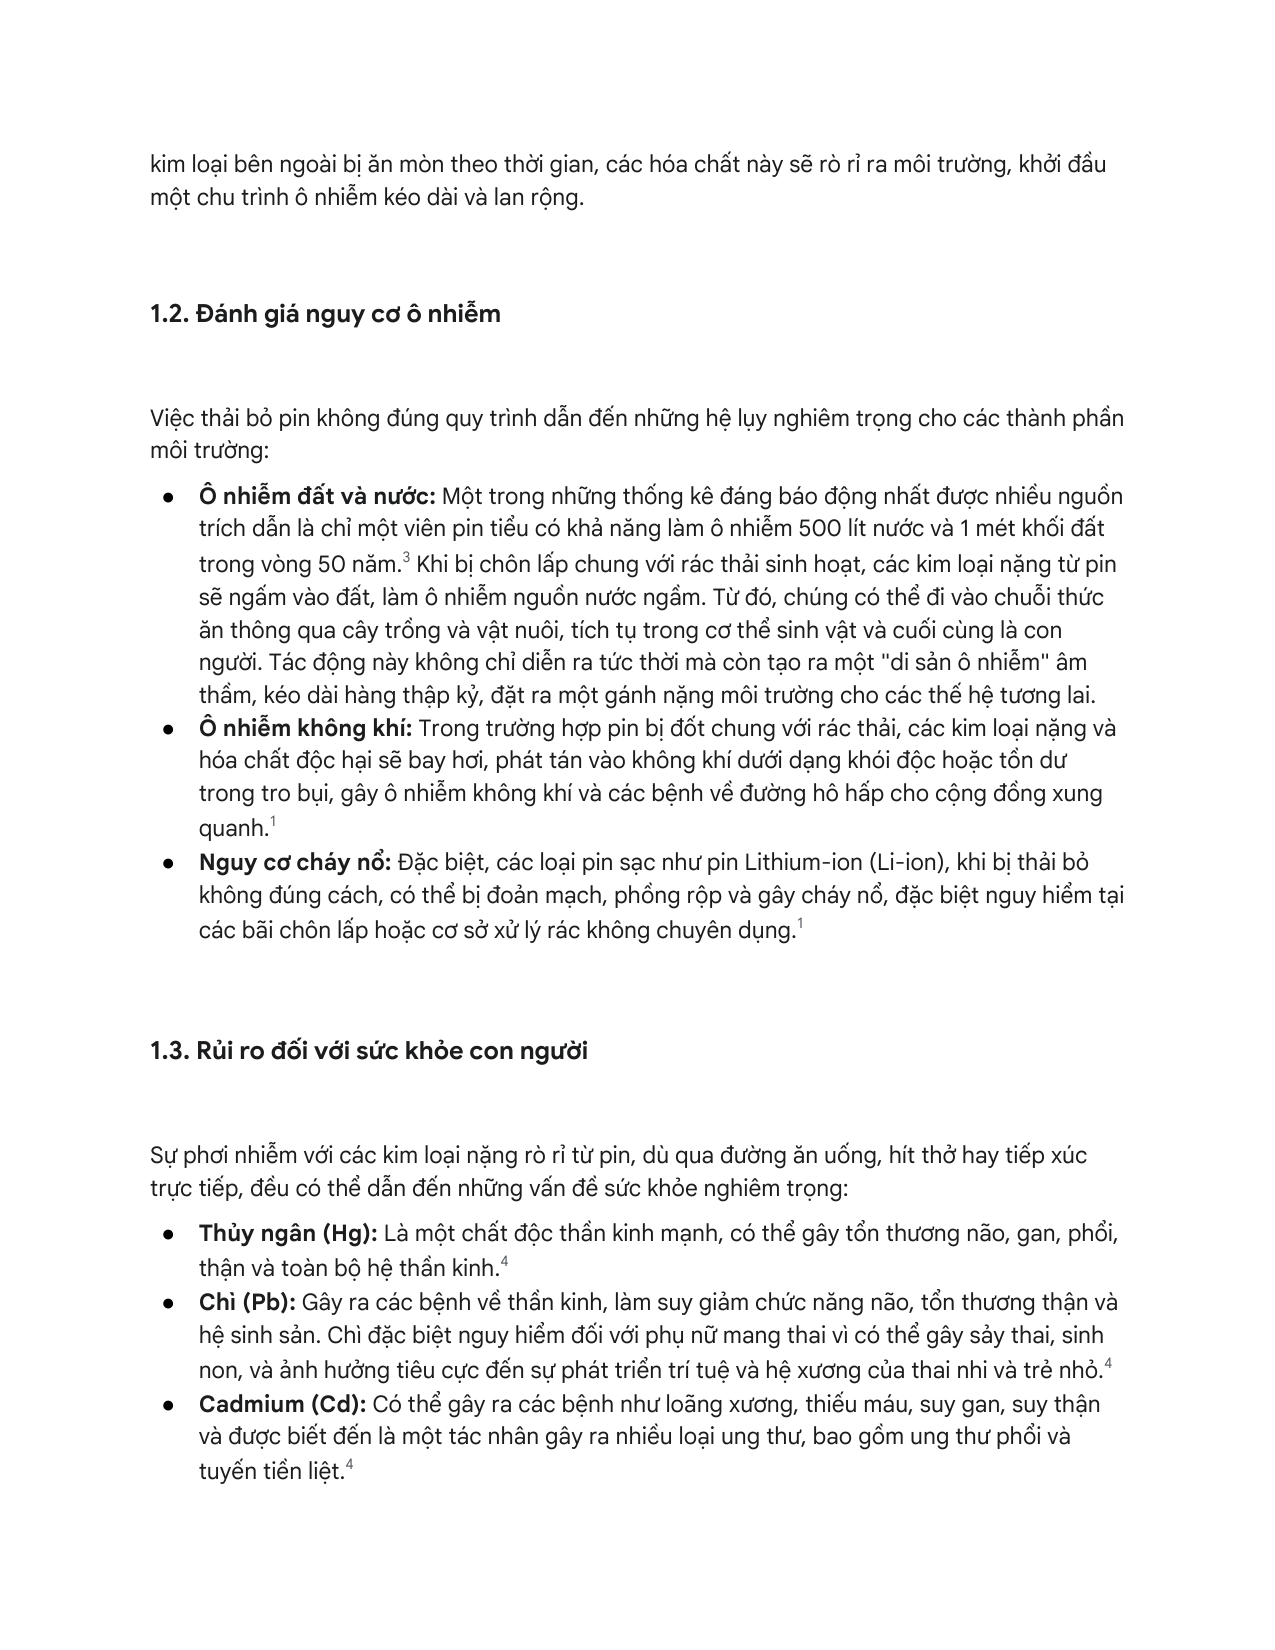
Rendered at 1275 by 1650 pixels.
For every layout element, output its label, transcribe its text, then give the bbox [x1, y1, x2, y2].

text Sự phơi nhiễm với các kim loại nặng rò rỉ từ pin, dù qua đường ăn uống, hít thở hay tiếp xúc trực tiếp, đều có thể dẫn đến những vấn đề sức khỏe nghiêm trọng: [150, 1141, 1125, 1203]
list Ô nhiễm đất và nước: Một trong những thống kê đáng báo động nhất được nhiều nguồn trích dẫn là chỉ một viên pin tiểu có khả năng làm ô nhiễm 500 lít nước và 1 mét khối đất trong vòng 50 năm.3 Khi bị chôn lấp chung với rác thải sinh hoạt, các kim loại nặng từ pin sẽ ngấm vào đất, làm ô nhiễm nguồn nước ngầm. Từ đó, chúng có thể đi vào chuỗi thức ăn thông qua cây trồng và vật nuôi, tích tụ trong cơ thể sinh vật và cuối cùng là con người. Tác động này không chỉ diễn ra tức thời mà còn tạo ra một "di sản ô nhiễm" âm thầm, kéo dài hàng thập kỷ, đặt ra một gánh nặng môi trường cho các thế hệ tương lai. [161, 482, 1125, 710]
list Nguy cơ cháy nổ: Đặc biệt, các loại pin sạc như pin Lithium-ion (Li-ion), khi bị thải bỏ không đúng cách, có thể bị đoản mạch, phồng rộp và gây cháy nổ, đặc biệt nguy hiểm tại các bãi chôn lấp hoặc cơ sở xử lý rác không chuyên dụng.1 [161, 848, 1125, 945]
list Ô nhiễm không khí: Trong trường hợp pin bị đốt chung với rác thải, các kim loại nặng và hóa chất độc hại sẽ bay hơi, phát tán vào không khí dưới dạng khói độc hoặc tồn dư trong tro bụi, gây ô nhiễm không khí và các bệnh về đường hô hấp cho cộng đồng xung quanh.1 [161, 714, 1125, 844]
text Việc thải bỏ pin không đúng quy trình dẫn đến những hệ lụy nghiêm trọng cho các thành phần môi trường: [150, 404, 1125, 466]
list Cadmium (Cd): Có thể gây ra các bệnh như loãng xương, thiếu máu, suy gan, suy thận và được biết đến là một tác nhân gây ra nhiều loại ung thư, bao gồm ung thư phổi và tuyến tiền liệt.4 [161, 1390, 1125, 1487]
list Thủy ngân (Hg): Là một chất độc thần kinh mạnh, có thể gây tổn thương não, gan, phổi, thận và toàn bộ hệ thần kinh.4 [161, 1219, 1125, 1284]
subtitle 1.2. Đánh giá nguy cơ ô nhiễm [150, 298, 1125, 329]
subtitle 1.3. Rủi ro đối với sức khỏe con người [150, 1036, 1125, 1067]
list Chì (Pb): Gây ra các bệnh về thần kinh, làm suy giảm chức năng não, tổn thương thận và hệ sinh sản. Chì đặc biệt nguy hiểm đối với phụ nữ mang thai vì có thể gây sảy thai, sinh non, và ảnh hưởng tiêu cực đến sự phát triển trí tuệ và hệ xương của thai nhi và trẻ nhỏ.4 [161, 1288, 1125, 1385]
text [150, 150, 1125, 211]
